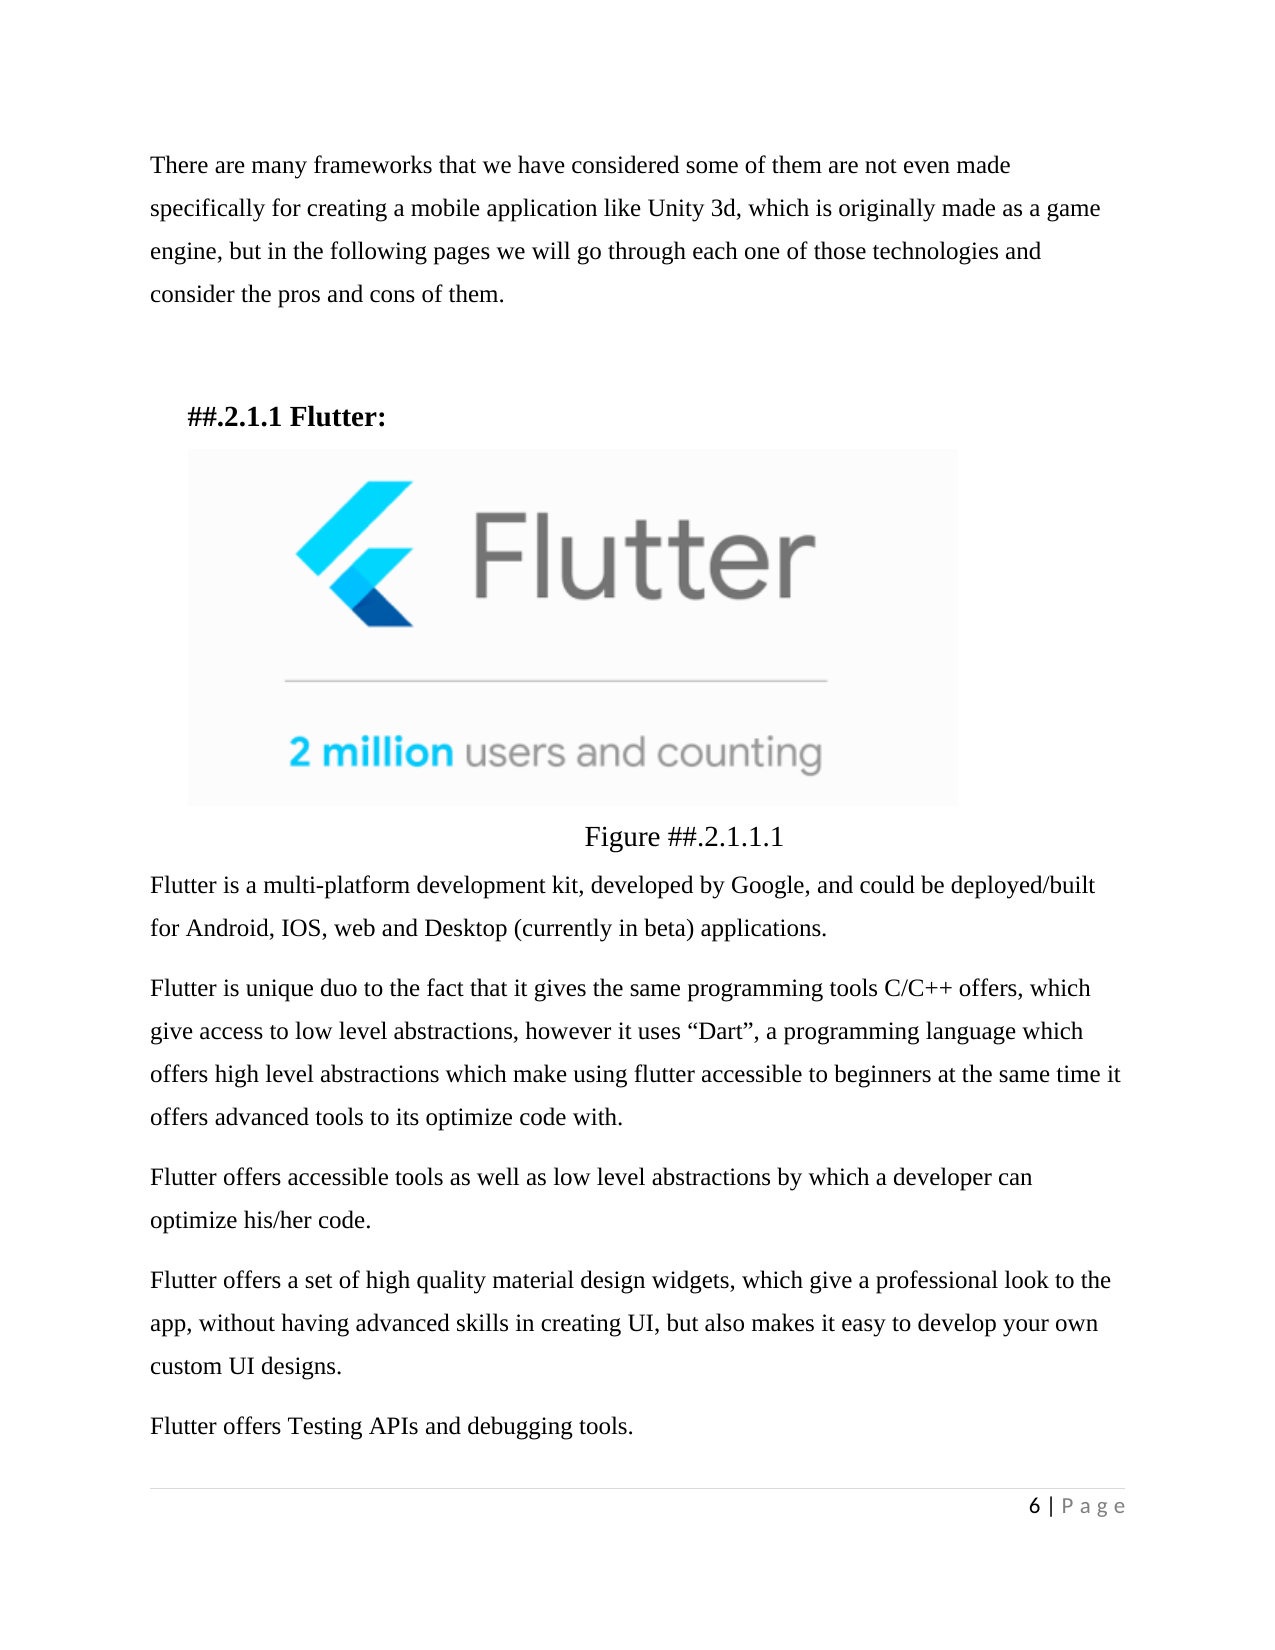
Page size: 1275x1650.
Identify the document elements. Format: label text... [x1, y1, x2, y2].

text Flutter offers a set of high quality material design widgets, which give a professional look to the app, without having advanced skills in creating UI, but also makes it easy to develop your own custom UI designs. [150, 1265, 1125, 1380]
text Flutter offers Testing APIs and debugging tools. [150, 1411, 1125, 1440]
text There are many frameworks that we have considered some of them are not even made specifically for creating a mobile application like Unity 3d, which is originally made as a game engine, but in the following pages we will go through each one of those technologies and consider the pros and cons of them. [150, 150, 1125, 308]
text Flutter is a multi-platform development kit, developed by Google, and could be deployed/built for Android, IOS, web and Desktop (currently in beta) applications. [150, 870, 1125, 942]
text Figure ##.2.1.1.1 [187, 819, 1181, 853]
text Flutter offers accessible tools as well as low level abstractions by which a developer can optimize his/her code. [150, 1162, 1125, 1234]
picture [187, 449, 958, 806]
text ##.2.1.1 Flutter: [187, 399, 1181, 432]
text Flutter is unique duo to the fact that it gives the same programming tools C/C++ offers, which give access to low level abstractions, however it uses “Dart”, a programming language which offers high level abstractions which make using flutter accessible to beginners at the same time it offers advanced tools to its optimize code with. [150, 973, 1125, 1131]
